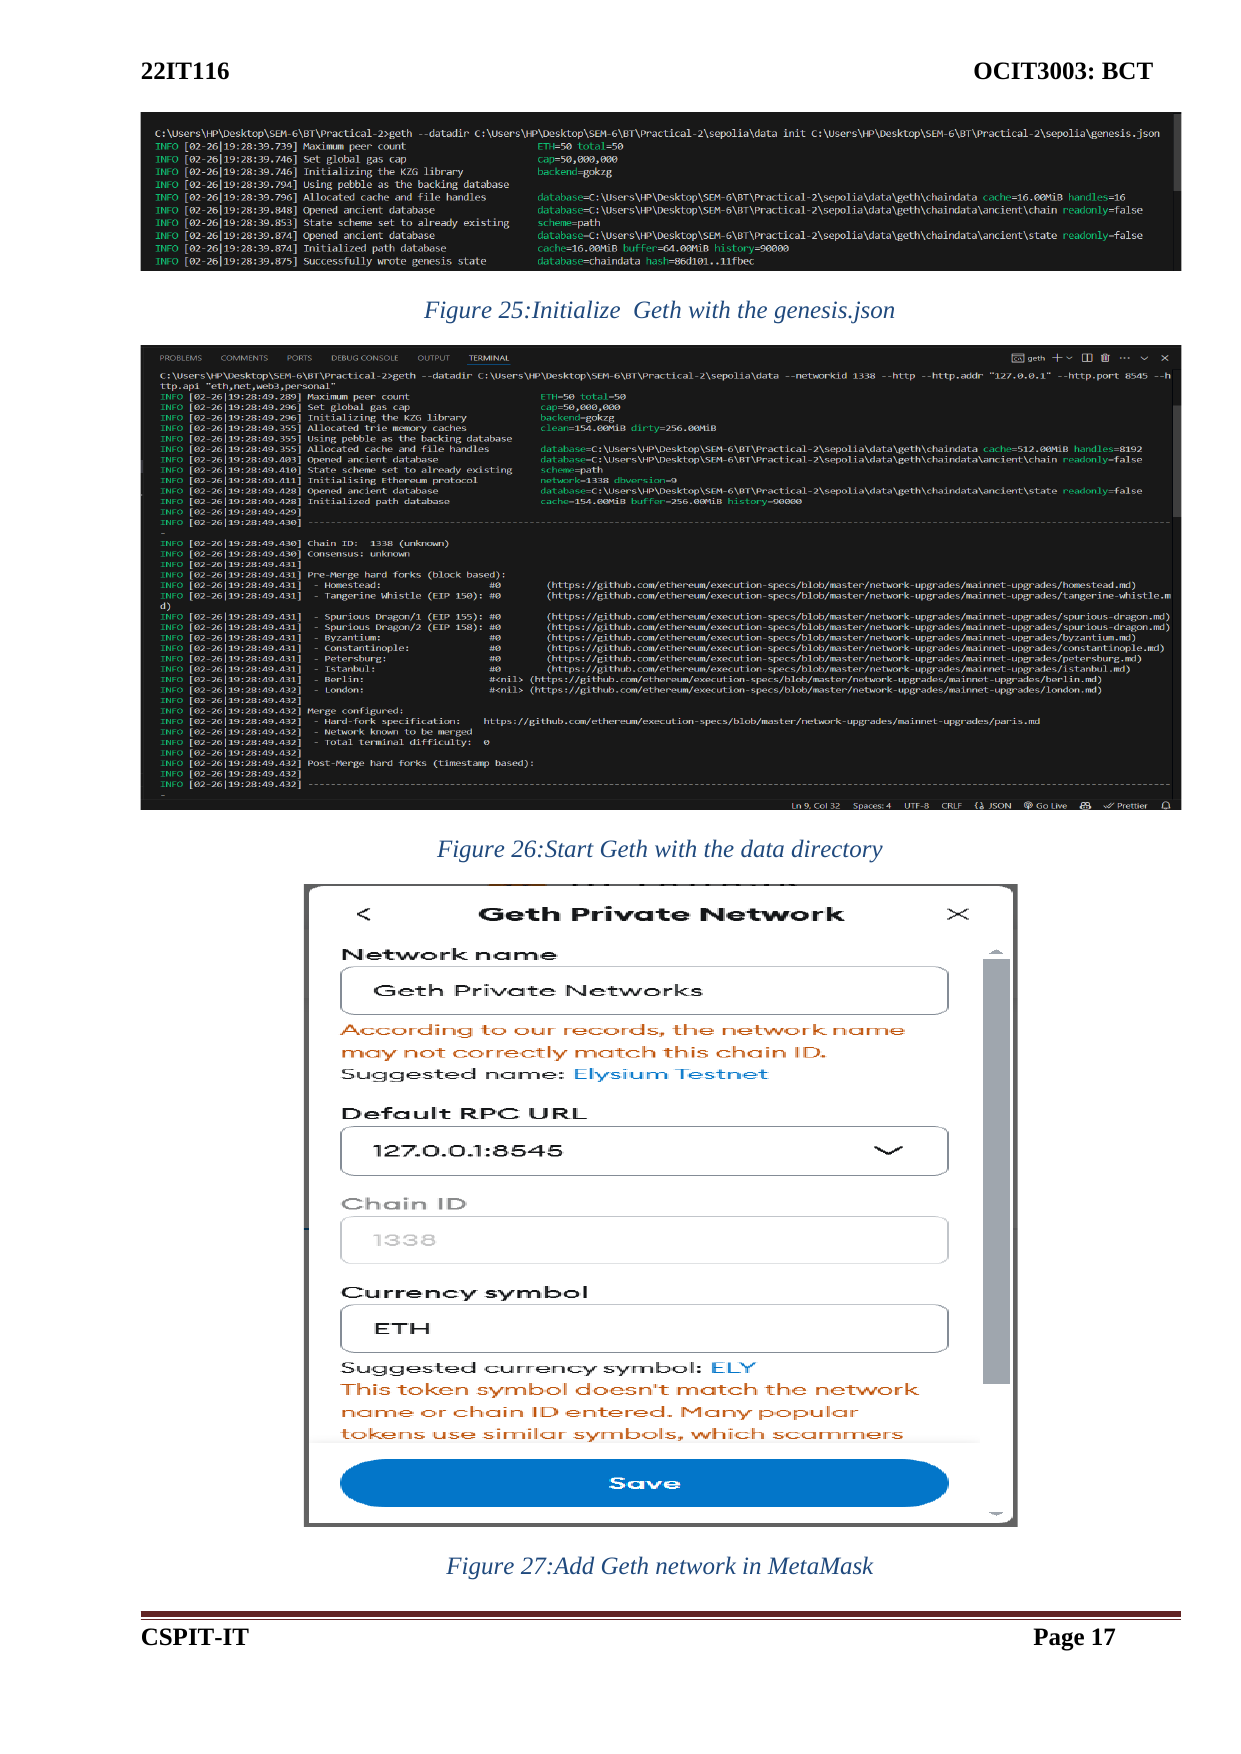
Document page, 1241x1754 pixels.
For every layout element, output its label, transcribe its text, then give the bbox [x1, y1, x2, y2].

text Figure 25:Initialize Geth with the genesis.json [141, 295, 1181, 324]
picture [303, 884, 1018, 1527]
text Figure 26:Start Geth with the data directory [141, 834, 1181, 863]
picture [140, 112, 1182, 271]
text Figure 27:Add Geth network in MetaMask [141, 1551, 1181, 1580]
picture [140, 345, 1182, 810]
